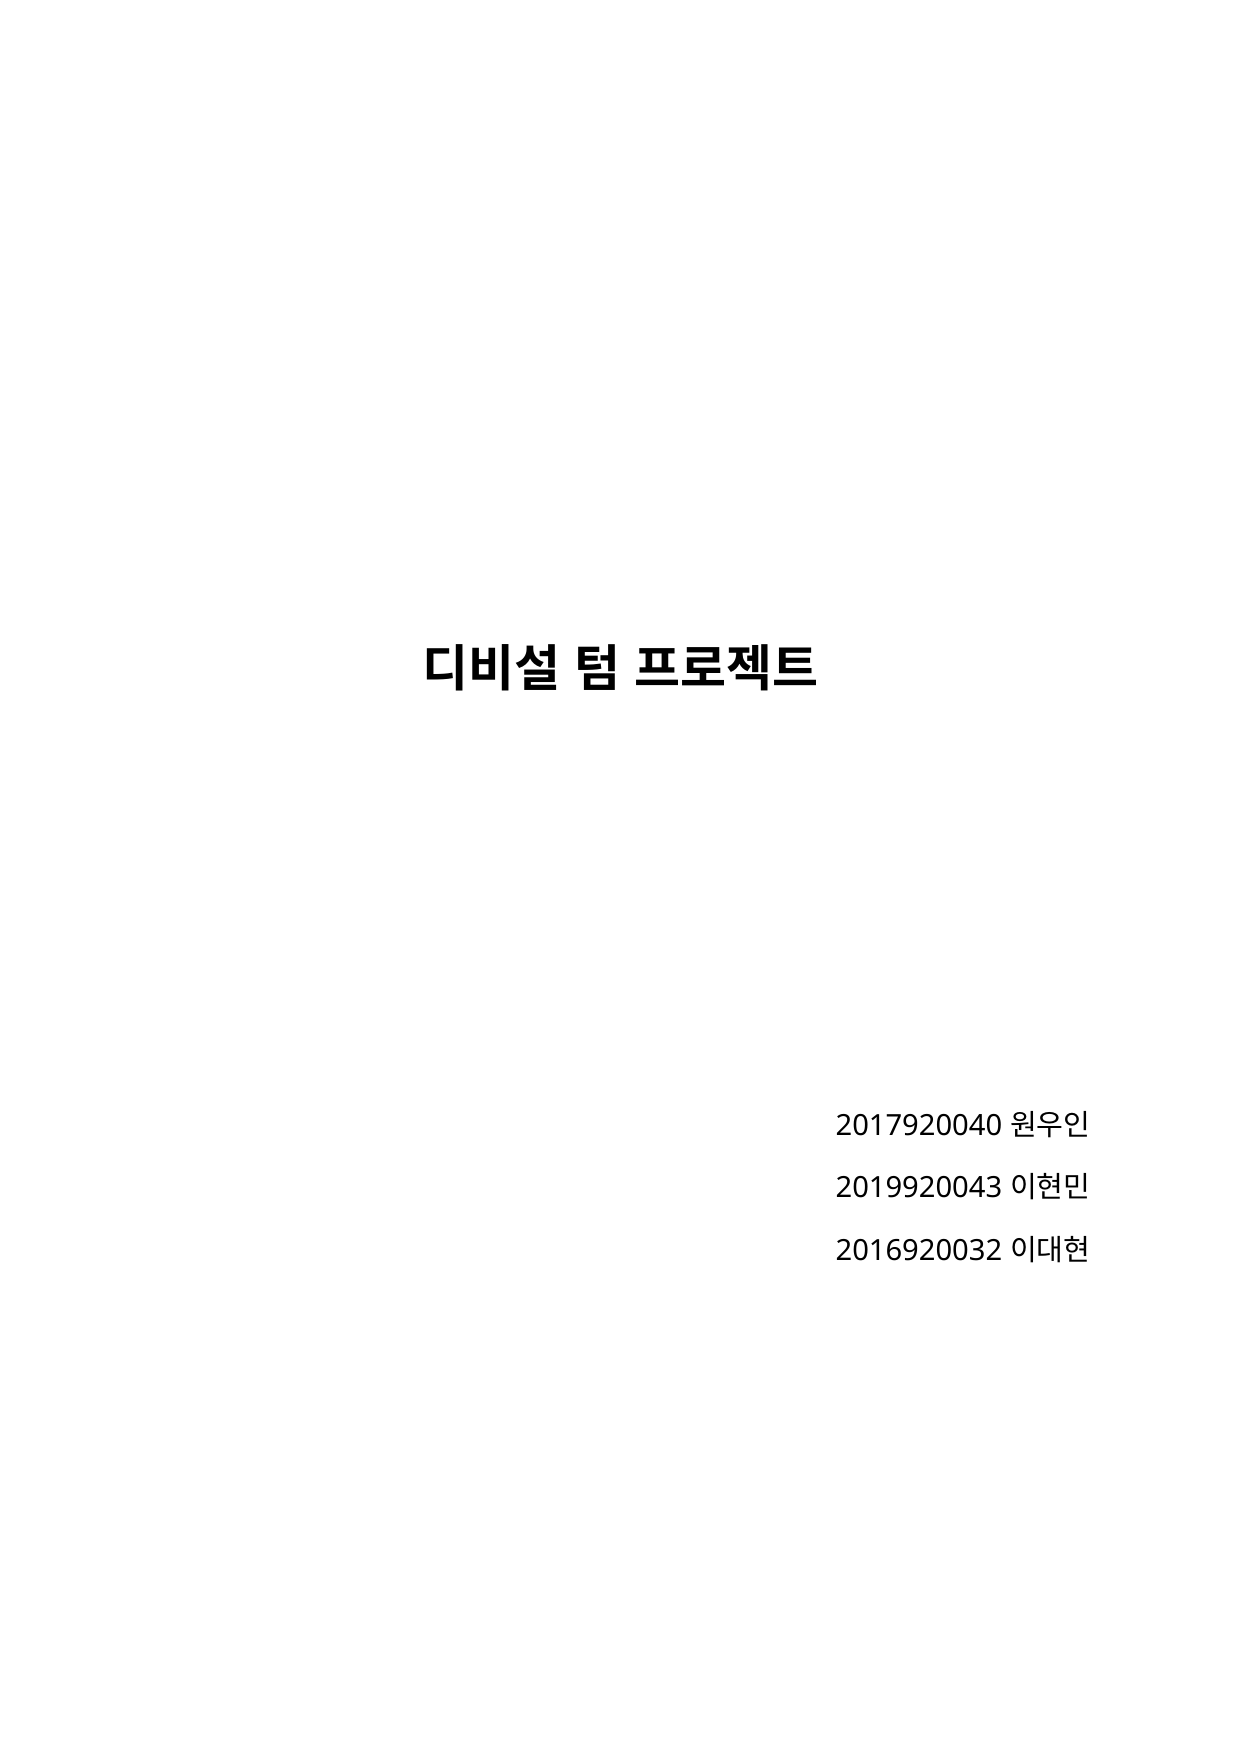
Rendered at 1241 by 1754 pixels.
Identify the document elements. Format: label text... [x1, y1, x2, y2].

text 디비설 텀 프로젝트 [150, 628, 1090, 701]
text 2017920040 원우인 [150, 1101, 1090, 1144]
text 2016920032 이대현 [150, 1226, 1090, 1268]
text 2019920043 이현민 [150, 1164, 1090, 1206]
